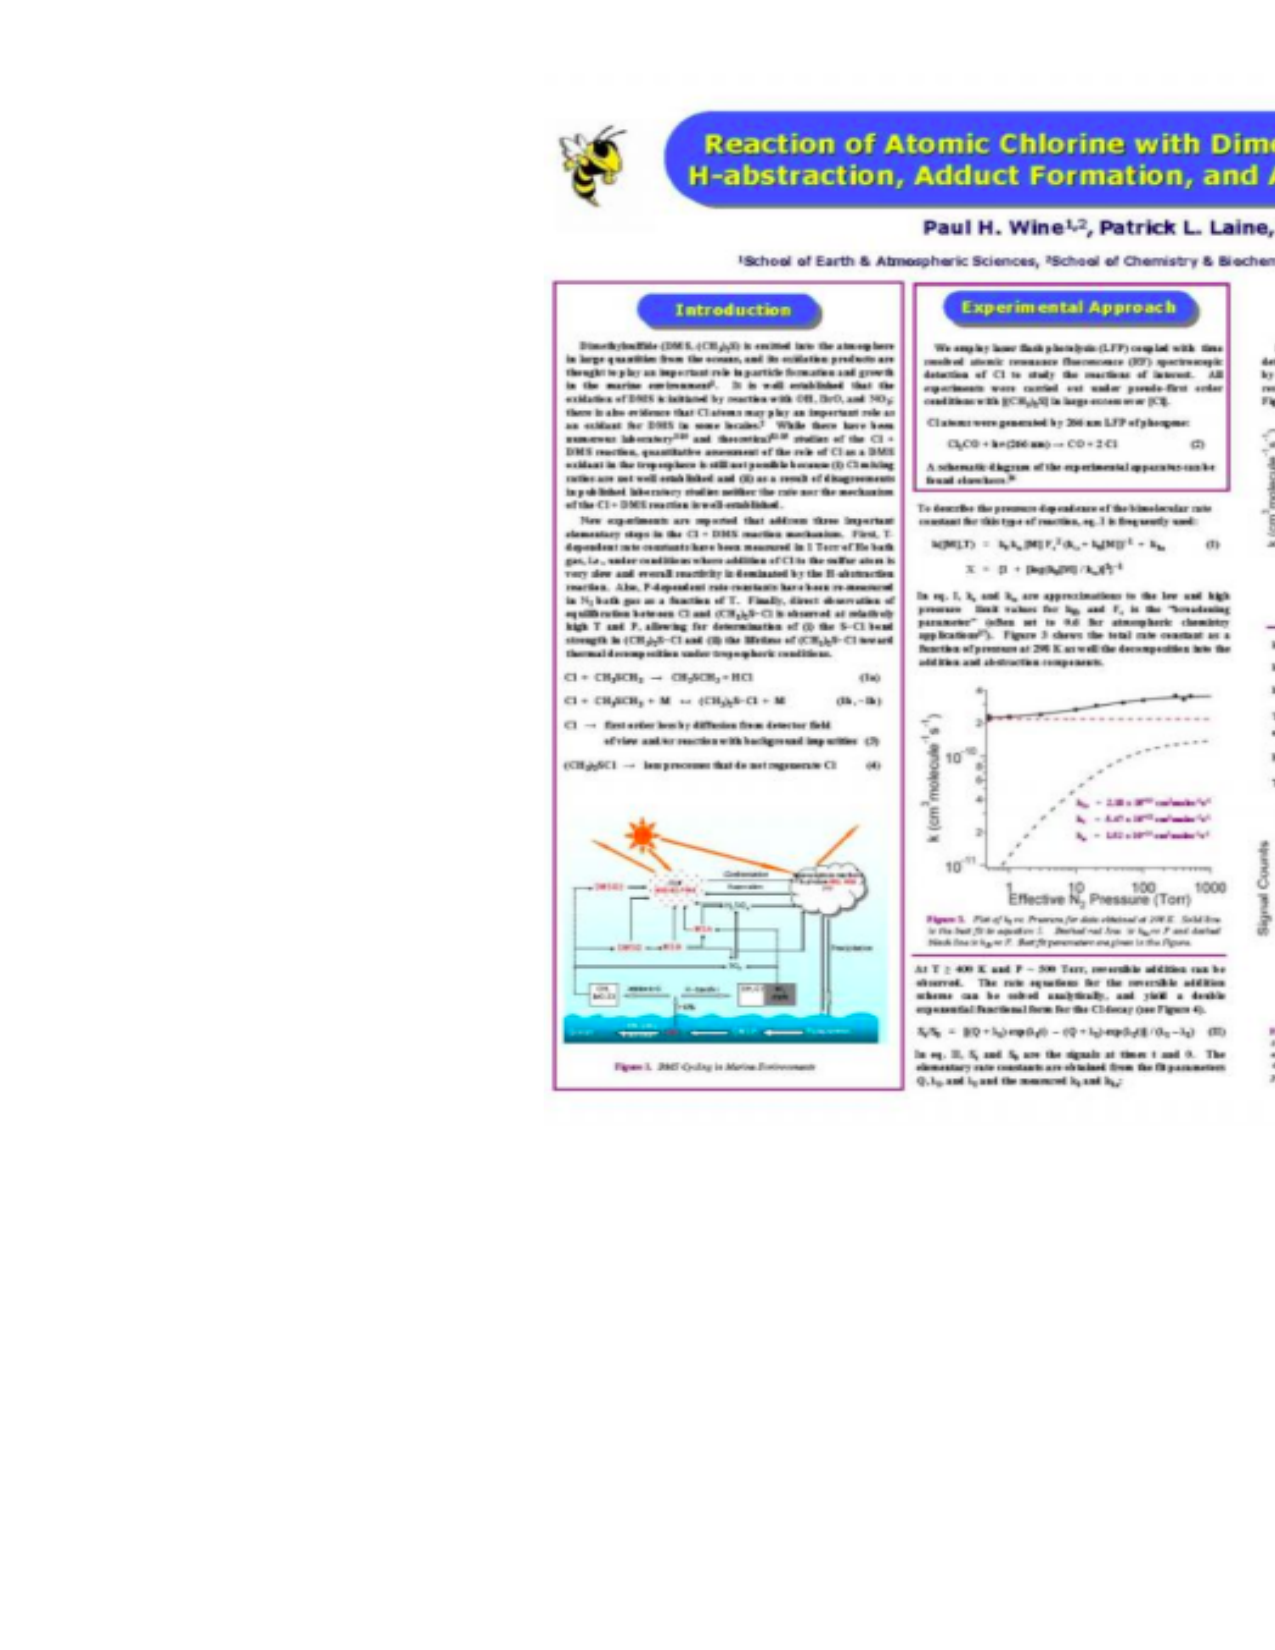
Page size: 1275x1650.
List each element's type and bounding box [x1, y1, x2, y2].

picture [543, 73, 1275, 1126]
